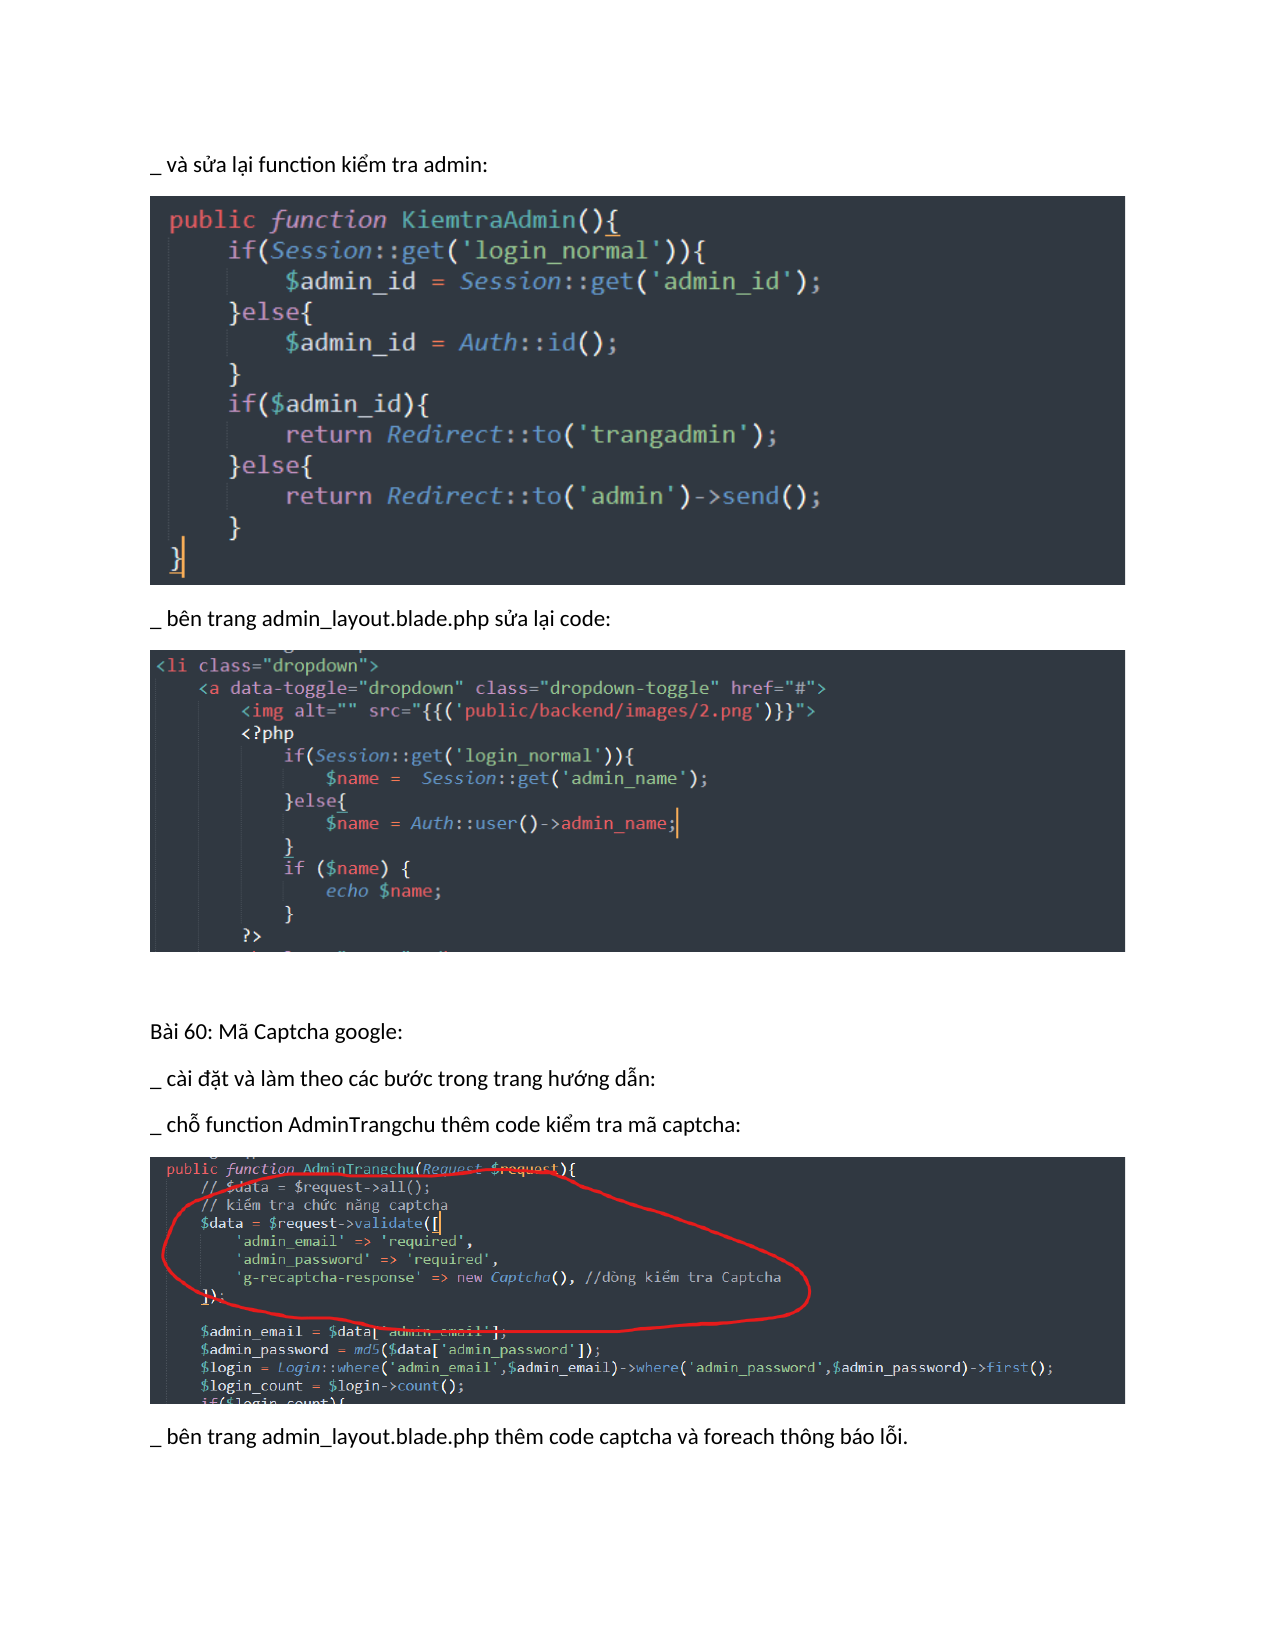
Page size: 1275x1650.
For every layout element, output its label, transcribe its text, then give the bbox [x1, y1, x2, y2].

text _ và sửa lại function kiểm tra admin: [150, 150, 1125, 178]
picture [150, 650, 1125, 952]
picture [150, 196, 1125, 585]
picture [150, 1157, 1125, 1404]
text _ cài đặt và làm theo các bước trong trang hướng dẫn: [150, 1064, 1125, 1092]
text Bài 60: Mã Captcha google: [150, 1017, 1125, 1045]
text _ bên trang admin_layout.blade.php thêm code captcha và foreach thông báo lỗi. [150, 1422, 1125, 1450]
text _ bên trang admin_layout.blade.php sửa lại code: [150, 604, 1125, 632]
text _ chỗ function AdminTrangchu thêm code kiểm tra mã captcha: [150, 1111, 1125, 1139]
